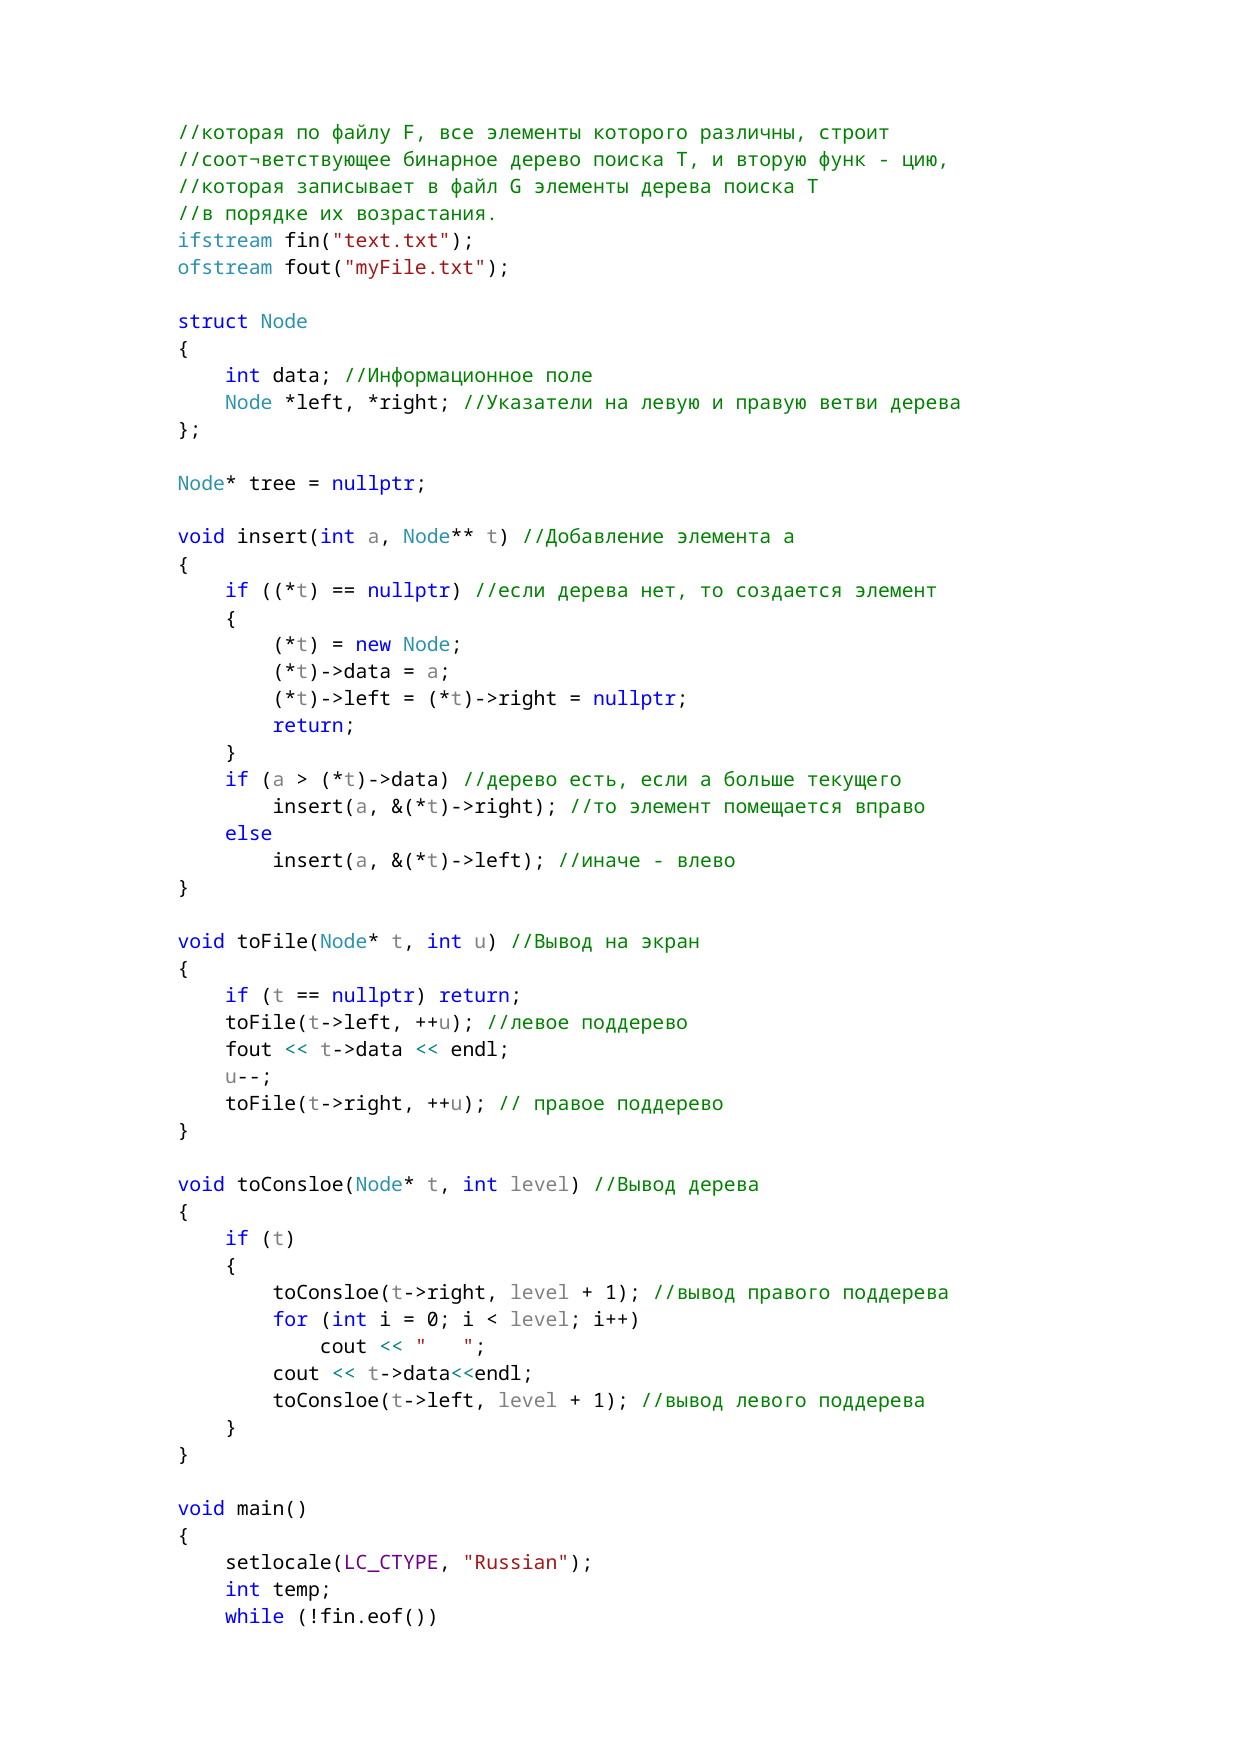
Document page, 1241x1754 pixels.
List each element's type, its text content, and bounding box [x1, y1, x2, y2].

text void toFile(Node* t, int u) //Вывод на экран [177, 927, 1152, 954]
text (*t)->left = (*t)->right = nullptr; [177, 685, 1152, 712]
text //соот¬ветствующее бинарное дерево поиска T, и вторую функ - цию, [177, 145, 1152, 172]
text cout << t->data<<endl; [177, 1359, 1152, 1386]
text toFile(t->right, ++u); // правое поддерево [177, 1089, 1152, 1116]
text ifstream fin("text.txt"); [177, 226, 1152, 253]
text return; [177, 712, 1152, 739]
text int data; //Информационное поле [177, 361, 1152, 388]
text if (a > (*t)->data) //дерево есть, если а больше текущего [177, 766, 1152, 793]
text u--; [177, 1062, 1152, 1089]
text { [177, 604, 1152, 631]
text { [177, 550, 1152, 577]
text if ((*t) == nullptr) //если дерева нет, то создается элемент [177, 577, 1152, 604]
text } [177, 1440, 1152, 1467]
text } [177, 1413, 1152, 1440]
text { [177, 334, 1152, 361]
text }; [177, 415, 1152, 442]
text int temp; [177, 1575, 1152, 1602]
text void main() [177, 1494, 1152, 1521]
text { [177, 1251, 1152, 1278]
text insert(a, &(*t)->left); //иначе - влево [177, 847, 1152, 873]
text toConsloe(t->left, level + 1); //вывод левого поддерева [177, 1386, 1152, 1413]
text } [177, 873, 1152, 901]
text toConsloe(t->right, level + 1); //вывод правого поддерева [177, 1278, 1152, 1305]
text while (!fin.eof()) [177, 1602, 1152, 1629]
text Node *left, *right; //Указатели на левую и правую ветви дерева [177, 388, 1152, 415]
text //в порядке их возрастания. [177, 199, 1152, 226]
text setlocale(LC_CTYPE, "Russian"); [177, 1548, 1152, 1575]
text (*t) = new Node; [177, 631, 1152, 658]
text insert(a, &(*t)->right); //то элемент помещается вправо [177, 793, 1152, 819]
text { [177, 954, 1152, 981]
text struct Node [177, 307, 1152, 334]
text fout << t->data << endl; [177, 1035, 1152, 1062]
text //которая по файлу F, все элементы которого различны, строит [177, 118, 1152, 145]
text else [177, 819, 1152, 847]
text Node* tree = nullptr; [177, 469, 1152, 496]
text void toConsloe(Node* t, int level) //Вывод дерева [177, 1170, 1152, 1197]
text cout << " "; [177, 1332, 1152, 1359]
text } [177, 1116, 1152, 1143]
text { [177, 1521, 1152, 1548]
text if (t == nullptr) return; [177, 981, 1152, 1008]
text toFile(t->left, ++u); //левое поддерево [177, 1008, 1152, 1035]
text } [177, 739, 1152, 766]
text (*t)->data = a; [177, 658, 1152, 685]
text { [177, 1197, 1152, 1224]
text for (int i = 0; i < level; i++) [177, 1305, 1152, 1332]
text void insert(int a, Node** t) //Добавление элемента a [177, 523, 1152, 550]
text if (t) [177, 1224, 1152, 1251]
text //которая записывает в файл G элементы дерева поиска Т [177, 172, 1152, 199]
text ofstream fout("myFile.txt"); [177, 253, 1152, 280]
